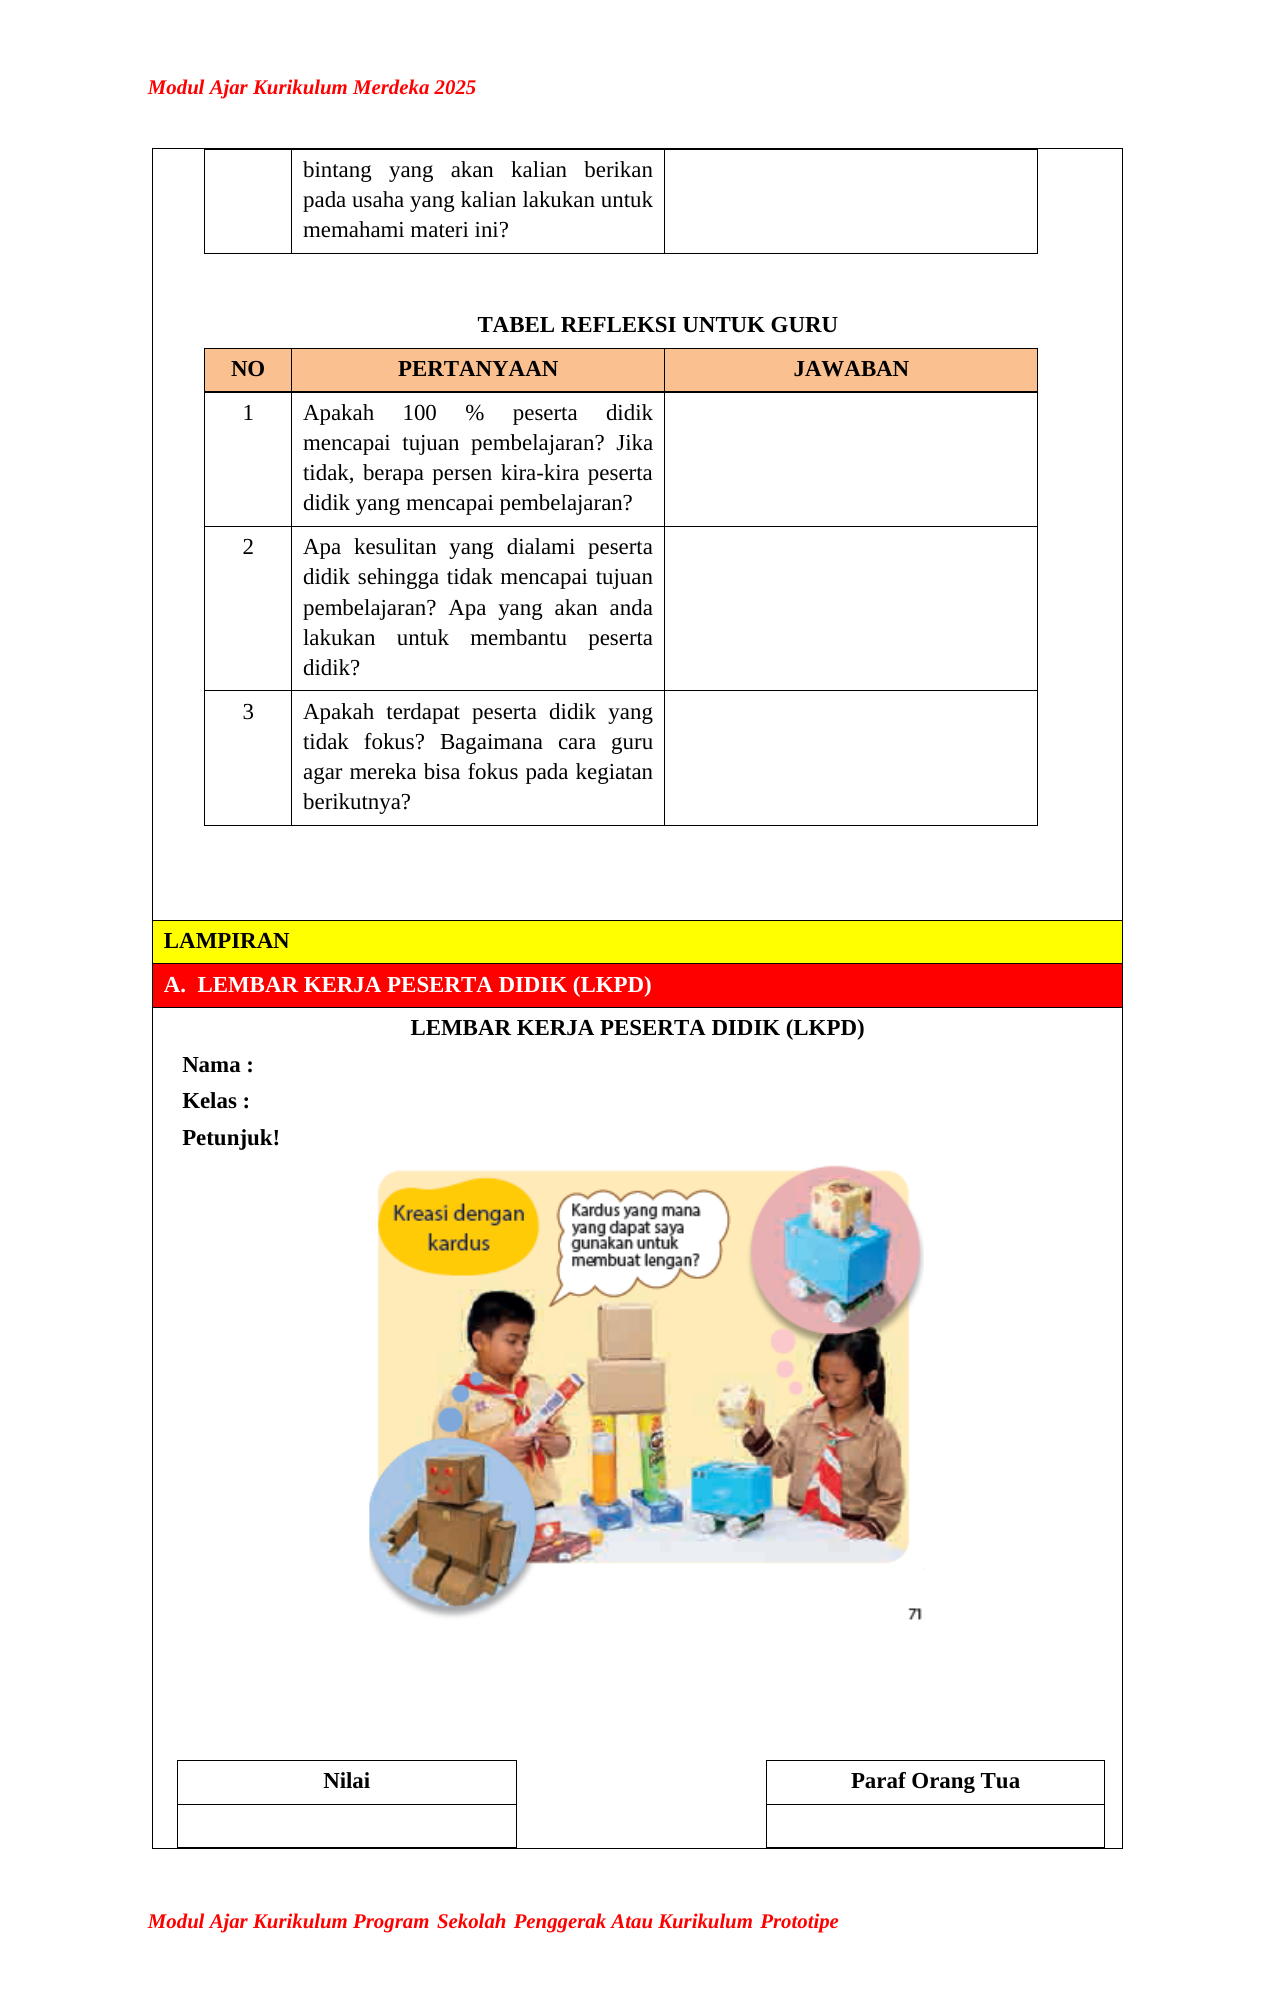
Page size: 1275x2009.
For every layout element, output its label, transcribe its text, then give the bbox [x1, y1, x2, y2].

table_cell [153, 149, 1122, 919]
table_cell A. LEMBAR KERJA PESERTA DIDIK (LKPD) [153, 964, 1122, 1007]
picture [369, 1160, 924, 1640]
table_cell LAMPIRAN [153, 921, 1122, 963]
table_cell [153, 1008, 1122, 1848]
